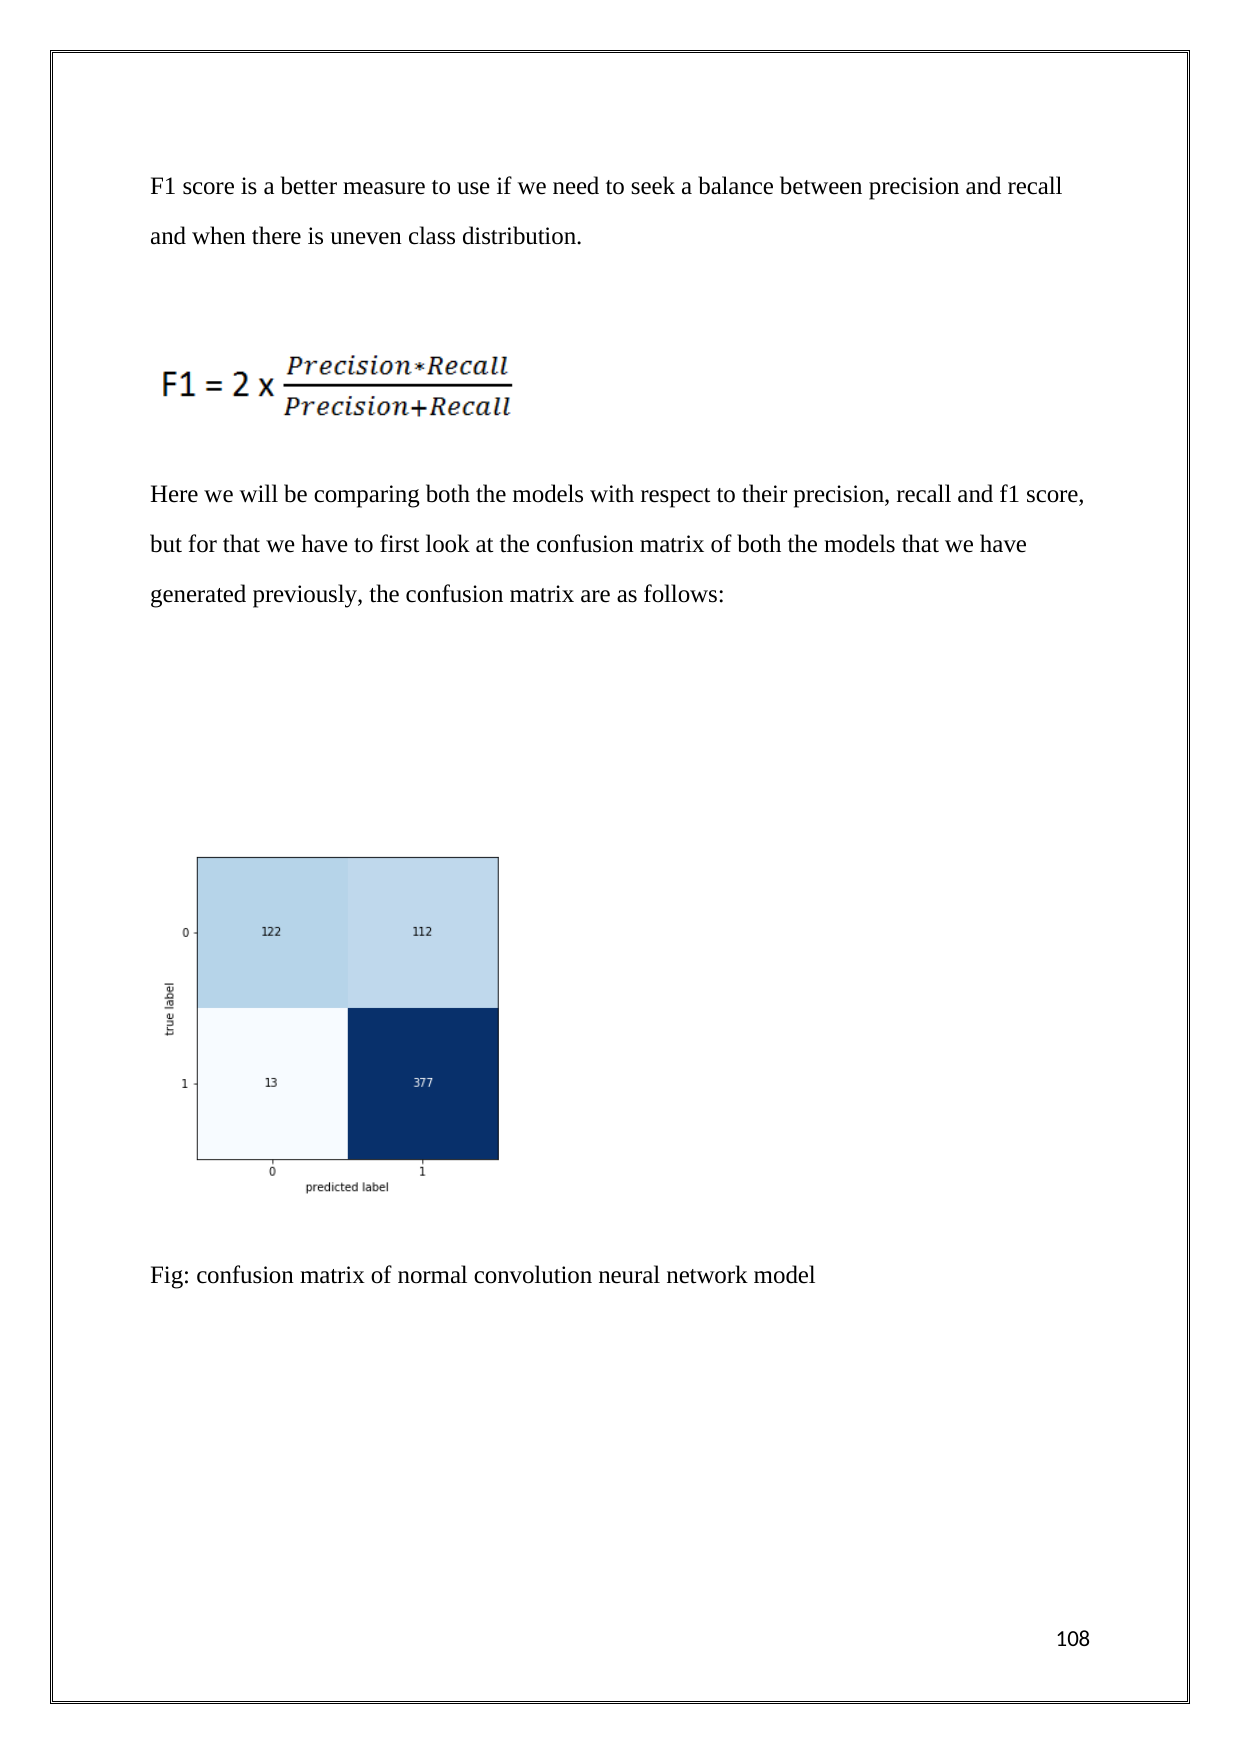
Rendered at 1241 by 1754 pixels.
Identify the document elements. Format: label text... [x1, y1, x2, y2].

text Here we will be comparing both the models with respect to their precision, recall and f1 score, but for that we have to first look at the confusion matrix of both the models that we have generated previously, the confusion matrix are as follows: [150, 458, 1090, 608]
picture [150, 843, 528, 1213]
text Fig: confusion matrix of normal convolution neural network model [150, 1239, 1090, 1289]
text F1 score is a better measure to use if we need to seek a balance between precision and recall and when there is uneven class distribution. [150, 150, 1090, 250]
picture [150, 342, 527, 437]
